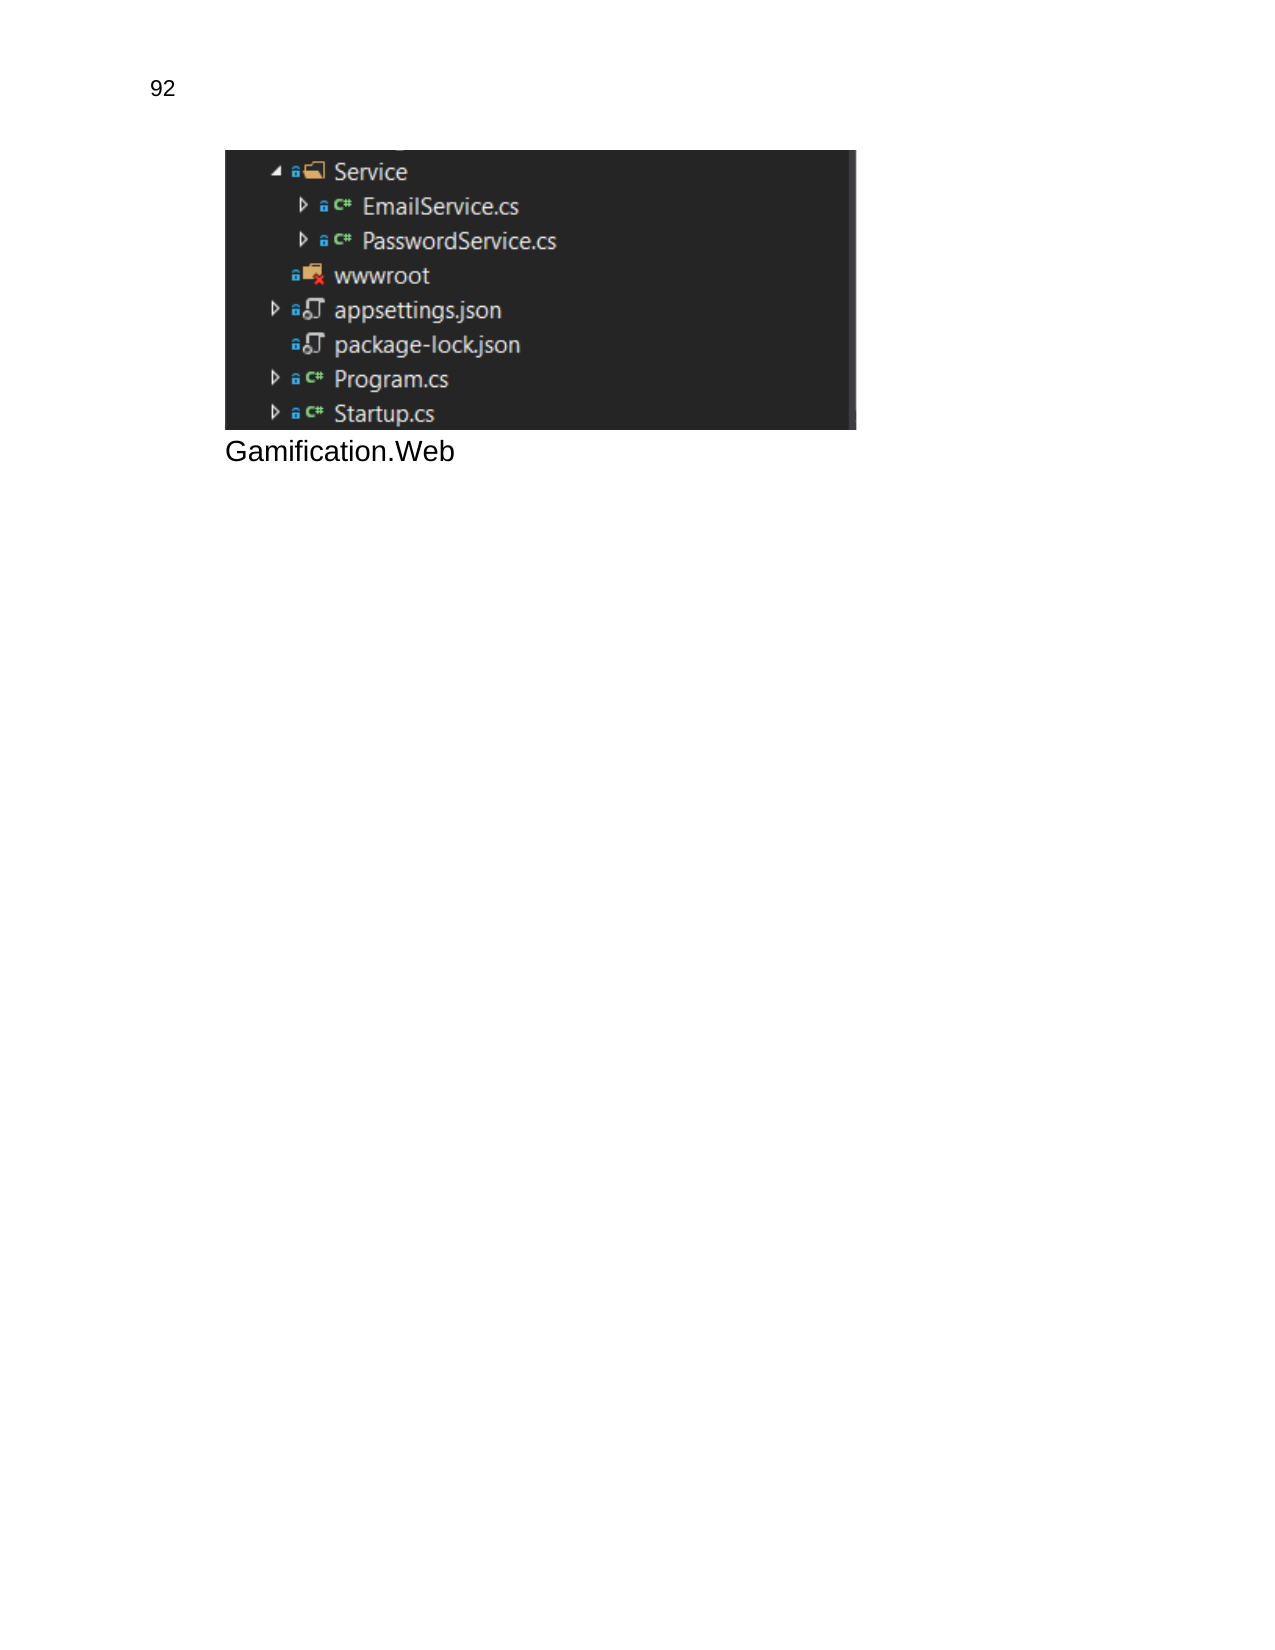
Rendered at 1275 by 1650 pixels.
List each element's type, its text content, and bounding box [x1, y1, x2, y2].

text Gamification.Web [225, 433, 1125, 467]
picture [225, 150, 857, 430]
